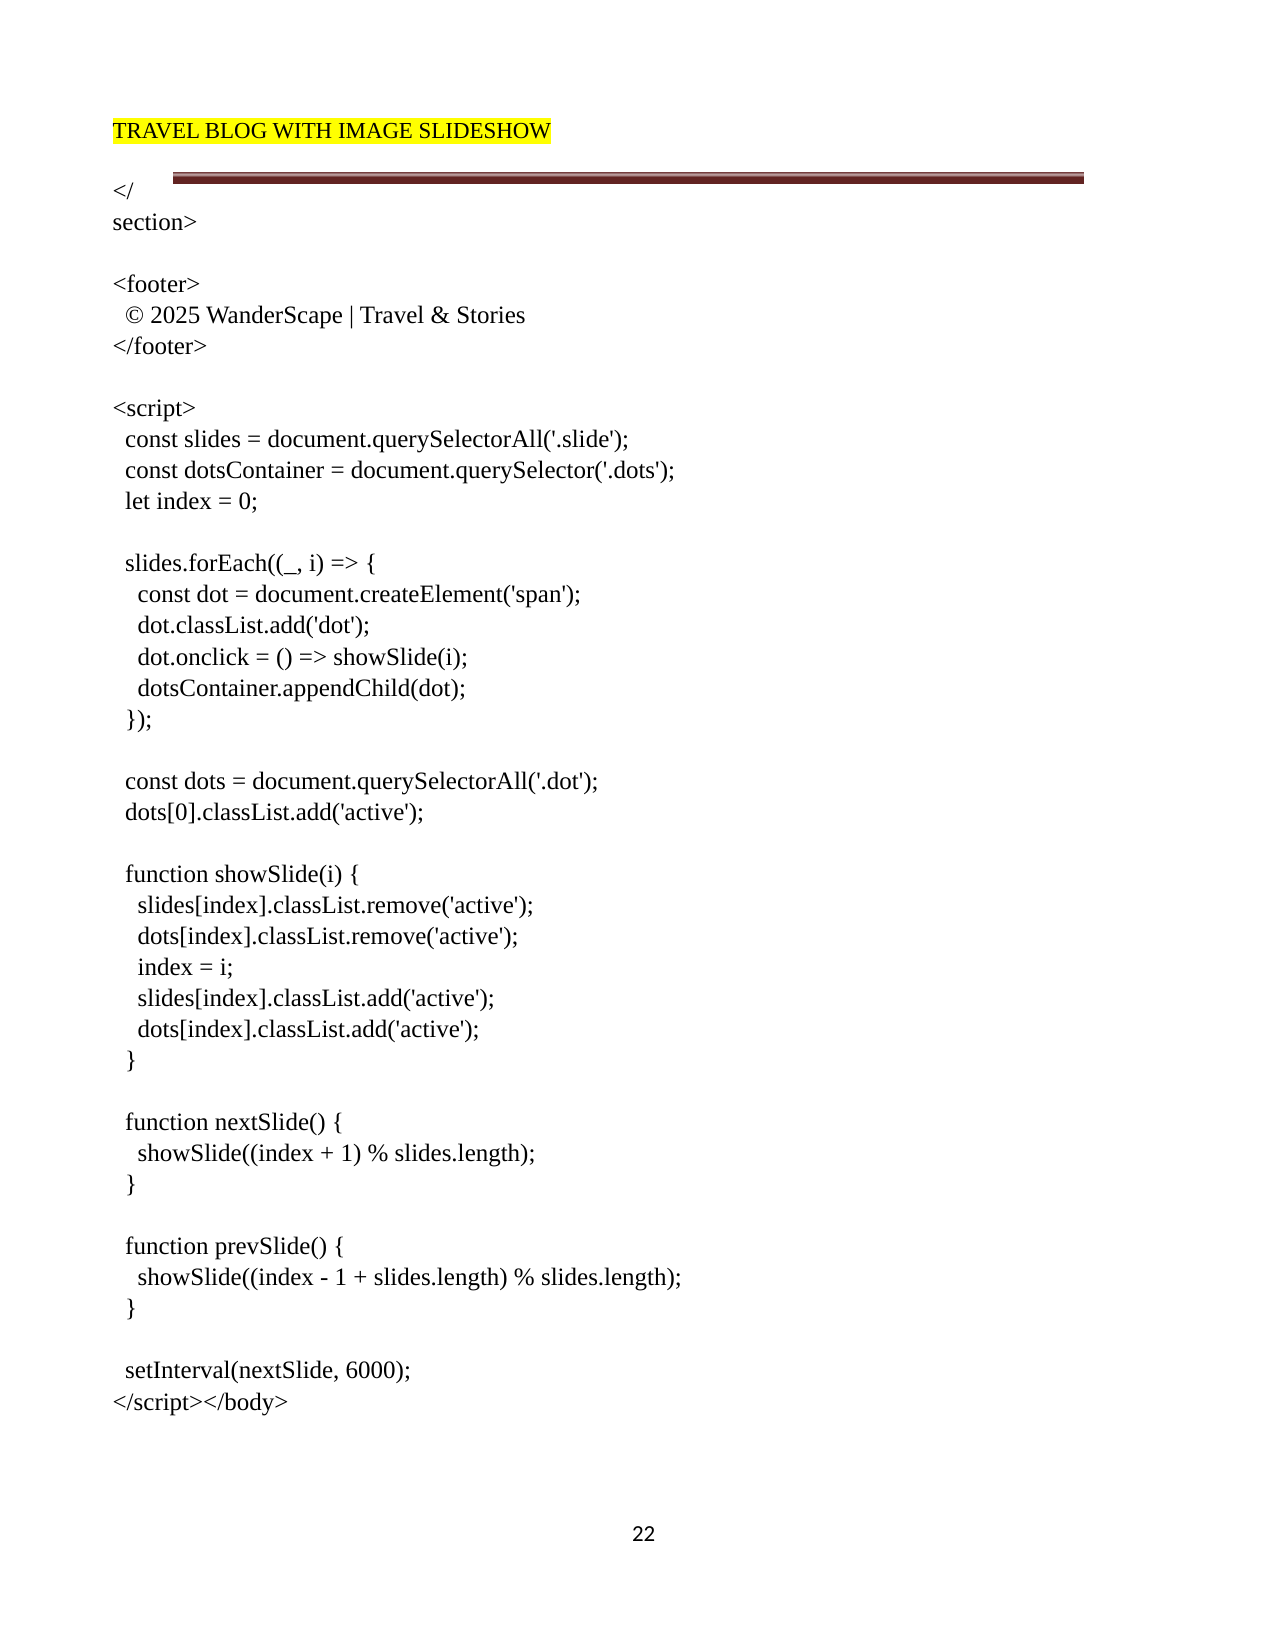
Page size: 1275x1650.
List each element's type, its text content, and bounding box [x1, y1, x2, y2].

text dot.classList.add('dot'); [112, 611, 1174, 639]
text function nextSlide() { [112, 1107, 1174, 1136]
text } [112, 1293, 1174, 1322]
text }); [112, 704, 1174, 732]
text dots[index].classList.remove('active'); [112, 921, 1174, 950]
text showSlide((index + 1) % slides.length); [112, 1138, 1174, 1167]
text dotsContainer.appendChild(dot); [112, 673, 1174, 701]
text slides[index].classList.add('active'); [112, 983, 1174, 1012]
text const dotsContainer = document.querySelector('.dots'); [112, 455, 1174, 484]
text </section> [112, 176, 1174, 236]
picture [173, 172, 1084, 176]
text © 2025 WanderScape | Travel & Stories [112, 300, 1174, 329]
text dot.onclick = () => showSlide(i); [112, 642, 1174, 670]
text slides[index].classList.remove('active'); [112, 890, 1174, 919]
text let index = 0; [112, 486, 1174, 515]
text function prevSlide() { [112, 1231, 1174, 1260]
text dots[index].classList.add('active'); [112, 1014, 1174, 1043]
text const dots = document.querySelectorAll('.dot'); [112, 766, 1174, 794]
text </script></body> [112, 1387, 1174, 1415]
text } [112, 1045, 1174, 1074]
text </footer> [112, 331, 1174, 360]
text } [112, 1169, 1174, 1198]
text showSlide((index - 1 + slides.length) % slides.length); [112, 1262, 1174, 1291]
text slides.forEach((_, i) => { [112, 548, 1174, 577]
text const slides = document.querySelectorAll('.slide'); [112, 424, 1174, 453]
text dots[0].classList.add('active'); [112, 797, 1174, 826]
text <script> [112, 393, 1174, 422]
text function showSlide(i) { [112, 859, 1174, 888]
text const dot = document.createElement('span'); [112, 579, 1174, 608]
text setInterval(nextSlide, 6000); [112, 1356, 1174, 1384]
text index = i; [112, 952, 1174, 981]
text <footer> [112, 269, 1174, 298]
